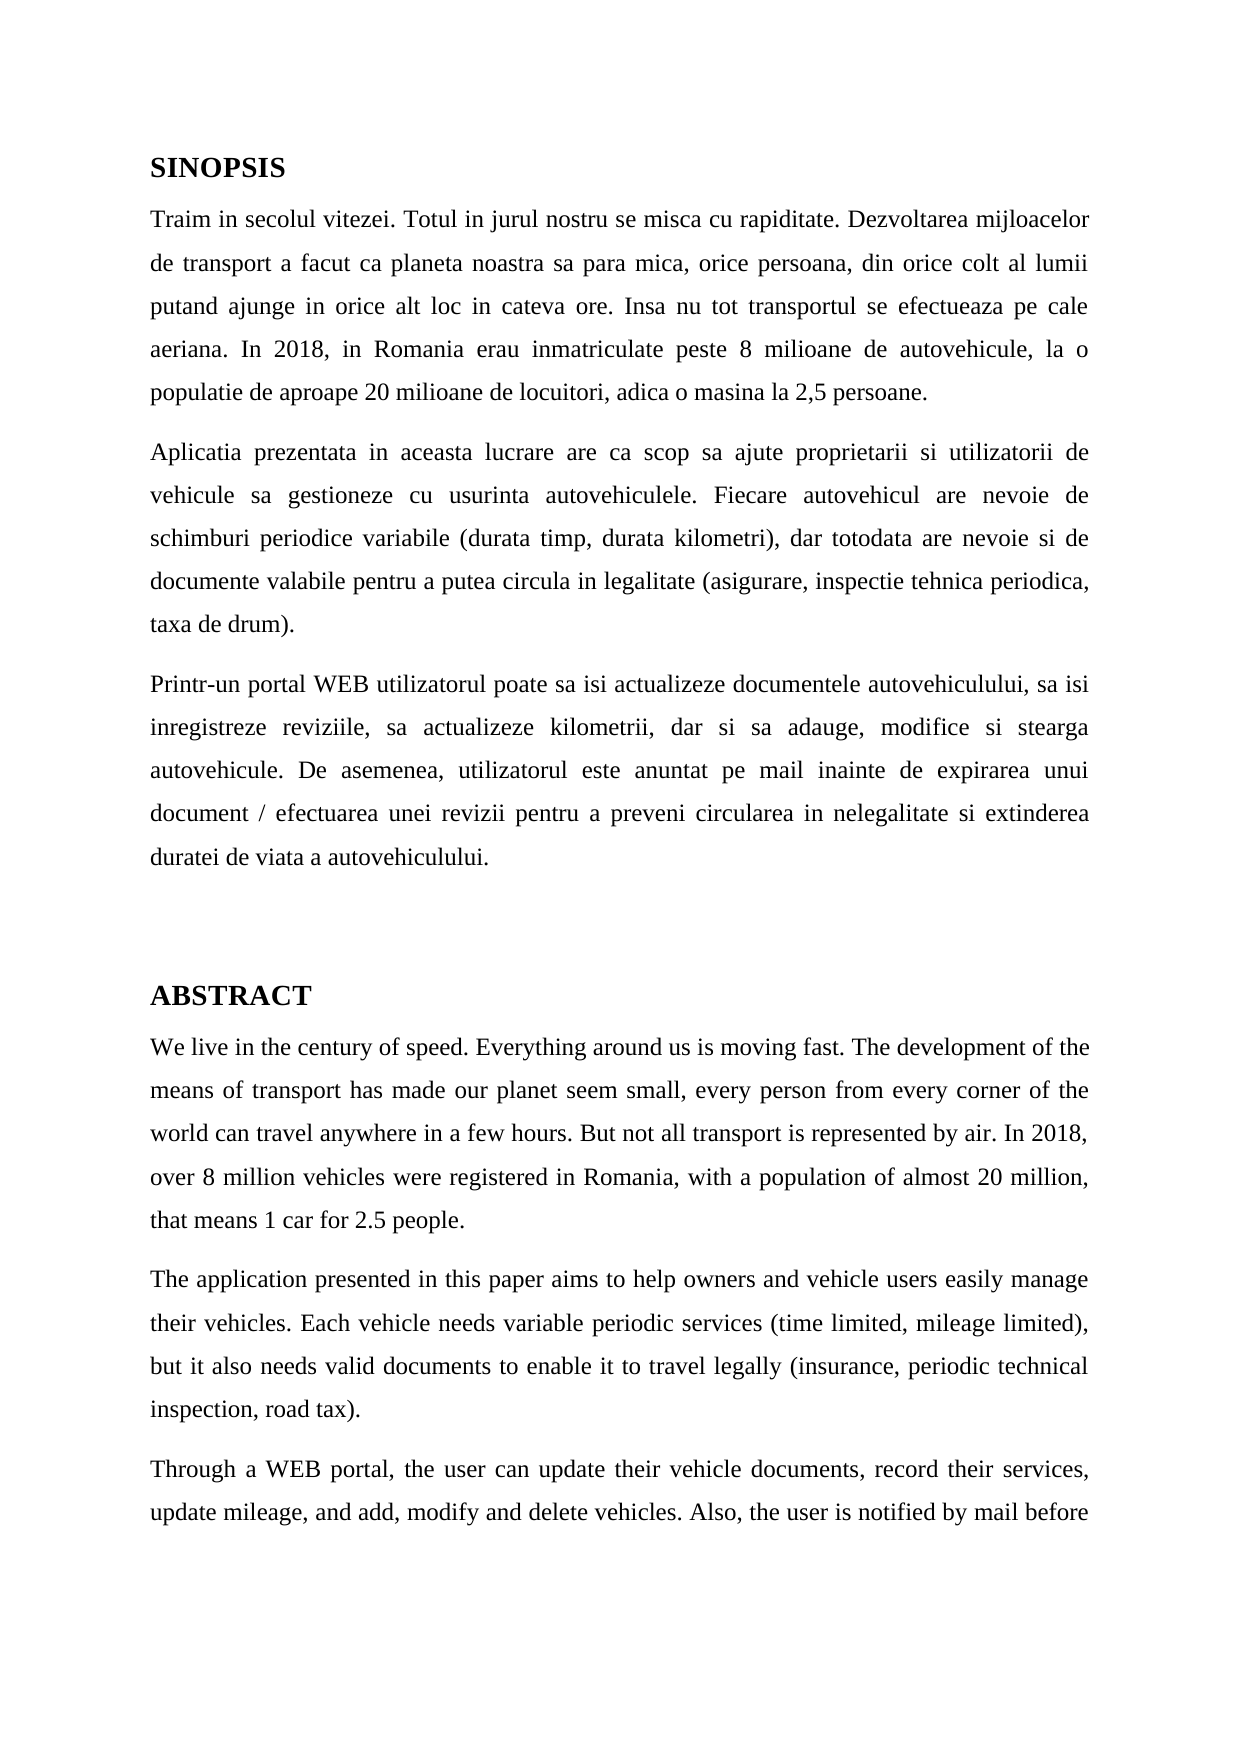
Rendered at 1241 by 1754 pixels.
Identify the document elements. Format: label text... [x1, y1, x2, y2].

text Printr-un portal WEB utilizatorul poate sa isi actualizeze documentele autovehiculului, sa isi inregistreze reviziile, sa actualizeze kilometrii, dar si sa adauge, modifice si stearga autovehicule. De asemenea, utilizatorul este anuntat pe mail inainte de expirarea unui document / efectuarea unei revizii pentru a preveni circularea in nelegalitate si extinderea duratei de viata a autovehiculului. [150, 669, 1090, 870]
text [150, 1454, 1090, 1526]
subtitle Sinopsis [150, 150, 1090, 183]
text Aplicatia prezentata in aceasta lucrare are ca scop sa ajute proprietarii si utilizatorii de vehicule sa gestioneze cu usurinta autovehiculele. Fiecare autovehicul are nevoie de schimburi periodice variabile (durata timp, durata kilometri), dar totodata are nevoie si de documente valabile pentru a putea circula in legalitate (asigurare, inspectie tehnica periodica, taxa de drum). [150, 437, 1090, 638]
text We live in the century of speed. Everything around us is moving fast. The development of the means of transport has made our planet seem small, every person from every corner of the world can travel anywhere in a few hours. But not all transport is represented by air. In 2018, over 8 million vehicles were registered in Romania, with a population of almost 20 million, that means 1 car for 2.5 people. [150, 1032, 1090, 1233]
subtitle Abstract [150, 978, 1090, 1011]
text The application presented in this paper aims to help owners and vehicle users easily manage their vehicles. Each vehicle needs variable periodic services (time limited, mileage limited), but it also needs valid documents to enable it to travel legally (insurance, periodic technical inspection, road tax). [150, 1264, 1090, 1423]
text Traim in secolul vitezei. Totul in jurul nostru se misca cu rapiditate. Dezvoltarea mijloacelor de transport a facut ca planeta noastra sa para mica, orice persoana, din orice colt al lumii putand ajunge in orice alt loc in cateva ore. Insa nu tot transportul se efectueaza pe cale aeriana. In 2018, in Romania erau inmatriculate peste 8 milioane de autovehicule, la o populatie de aproape 20 milioane de locuitori, adica o masina la 2,5 persoane. [150, 204, 1090, 406]
